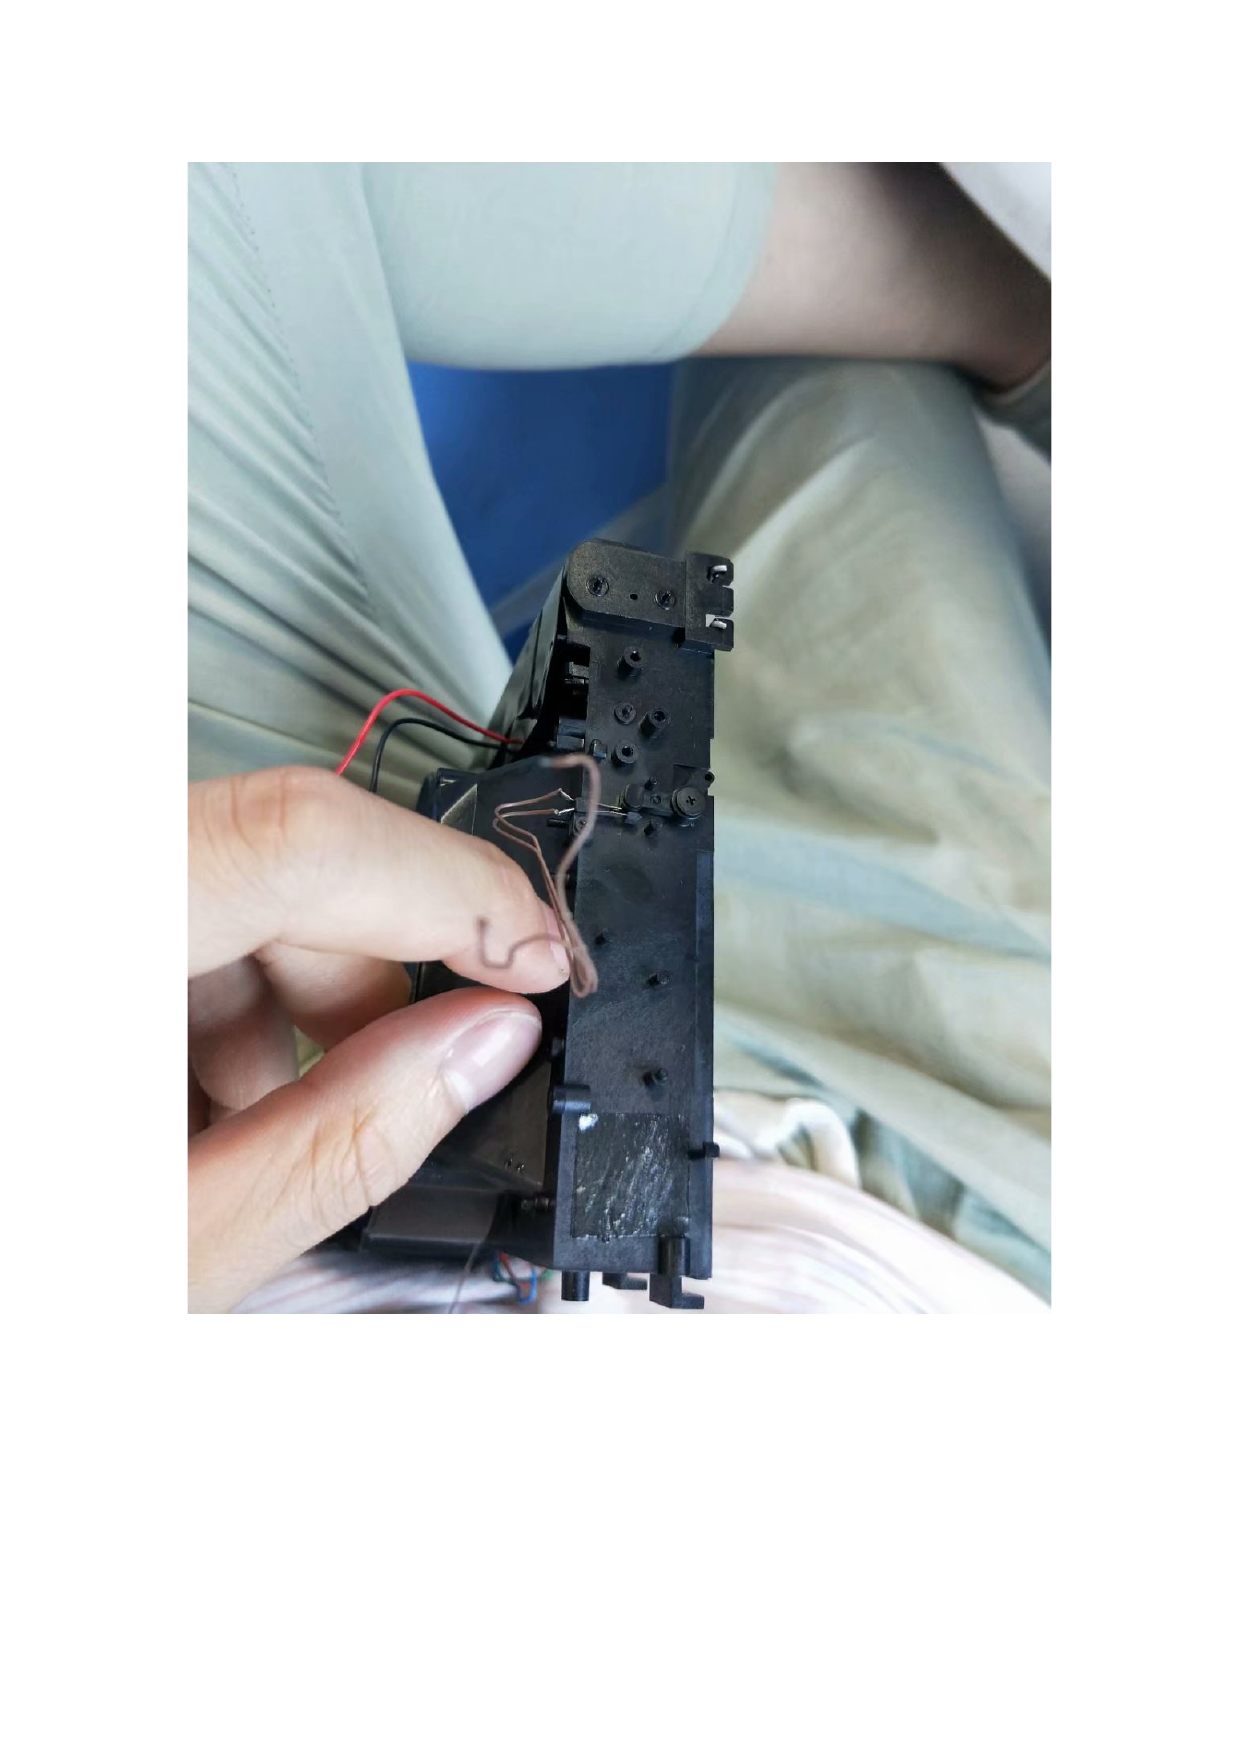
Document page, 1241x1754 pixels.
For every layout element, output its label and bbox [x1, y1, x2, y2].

picture [187, 162, 1052, 1314]
